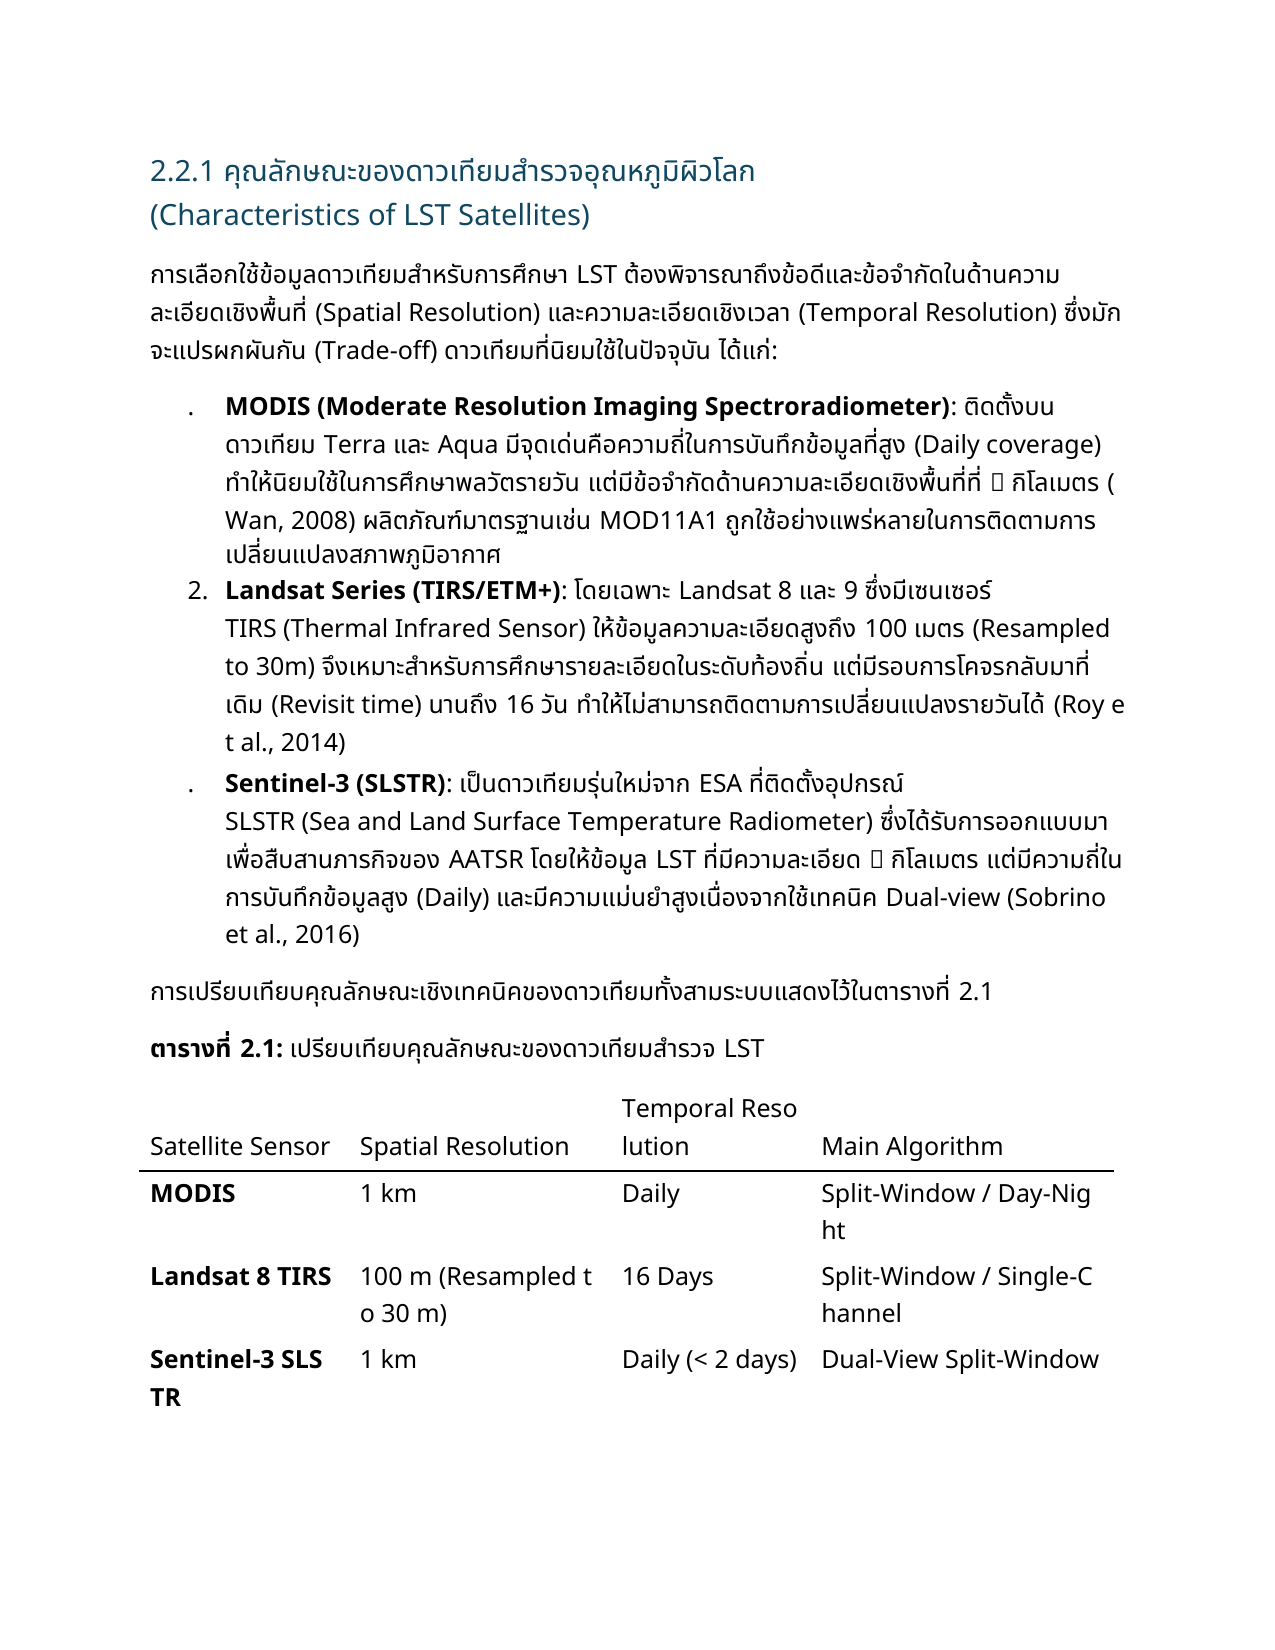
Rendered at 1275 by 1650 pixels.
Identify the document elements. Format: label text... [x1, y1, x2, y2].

table_cell 16 Days [610, 1255, 810, 1338]
table_cell Split-Window / Day-Night [810, 1172, 1114, 1255]
list MODIS (Moderate Resolution Imaging Spectroradiometer): ติดตั้งบนดาวเทียม Terra และ Aqua มีจุดเด่นคือความถี่ในการบันทึกข้อมูลที่สูง (Daily coverage) ทำให้นิยมใช้ในการศึกษาพลวัตรายวัน แต่มีข้อจำกัดด้านความละเอียดเชิงพื้นที่ที่ 1 กิโลเมตร (Wan, 2008) ผลิตภัณฑ์มาตรฐานเช่น MOD11A1 ถูกใช้อย่างแพร่หลายในการติดตามการเปลี่ยนแปลงสภาพภูมิอากาศ [187, 389, 1125, 569]
text การเปรียบเทียบคุณลักษณะเชิงเทคนิคของดาวเทียมทั้งสามระบบแสดงไว้ในตารางที่ 2.1 [150, 974, 1125, 1012]
table_header Main Algorithm [810, 1087, 1114, 1170]
table_cell Dual-View Split-Window [810, 1338, 1114, 1421]
subtitle 2.2.1 คุณลักษณะของดาวเทียมสำรวจอุณหภูมิผิวโลก (Characteristics of LST Satellites) [150, 150, 1125, 238]
text การเลือกใช้ข้อมูลดาวเทียมสำหรับการศึกษา LST ต้องพิจารณาถึงข้อดีและข้อจำกัดในด้านความละเอียดเชิงพื้นที่ (Spatial Resolution) และความละเอียดเชิงเวลา (Temporal Resolution) ซึ่งมักจะแปรผกผันกัน (Trade-off) ดาวเทียมที่นิยมใช้ในปัจจุบัน ได้แก่: [150, 257, 1125, 370]
table_cell Sentinel-3 SLSTR [139, 1338, 348, 1421]
table_cell Split-Window / Single-Channel [810, 1255, 1114, 1338]
table_cell 100 m (Resampled to 30 m) [348, 1255, 610, 1338]
list Sentinel-3 (SLSTR): เป็นดาวเทียมรุ่นใหม่จาก ESA ที่ติดตั้งอุปกรณ์ SLSTR (Sea and Land Surface Temperature Radiometer) ซึ่งได้รับการออกแบบมาเพื่อสืบสานภารกิจของ AATSR โดยให้ข้อมูล LST ที่มีความละเอียด 1 กิโลเมตร แต่มีความถี่ในการบันทึกข้อมูลสูง (Daily) และมีความแม่นยำสูงเนื่องจากใช้เทคนิค Dual-view (Sobrino et al., 2016) [187, 766, 1125, 955]
table_cell Daily (< 2 days) [610, 1338, 810, 1421]
table_cell MODIS [139, 1172, 348, 1255]
table_cell Daily [610, 1172, 810, 1255]
list Landsat Series (TIRS/ETM+): โดยเฉพาะ Landsat 8 และ 9 ซึ่งมีเซนเซอร์ TIRS (Thermal Infrared Sensor) ให้ข้อมูลความละเอียดสูงถึง 100 เมตร (Resampled to 30m) จึงเหมาะสำหรับการศึกษารายละเอียดในระดับท้องถิ่น แต่มีรอบการโคจรกลับมาที่เดิม (Revisit time) นานถึง 16 วัน ทำให้ไม่สามารถติดตามการเปลี่ยนแปลงรายวันได้ (Roy et al., 2014) [187, 573, 1125, 762]
table_header Spatial Resolution [348, 1087, 610, 1170]
table_header Temporal Resolution [610, 1087, 810, 1170]
text ตารางที่ 2.1: เปรียบเทียบคุณลักษณะของดาวเทียมสำรวจ LST [150, 1030, 1125, 1068]
table_header Satellite Sensor [139, 1087, 348, 1170]
table_cell Landsat 8 TIRS [139, 1255, 348, 1338]
table_cell 1 km [348, 1338, 610, 1421]
table_cell 1 km [348, 1172, 610, 1255]
